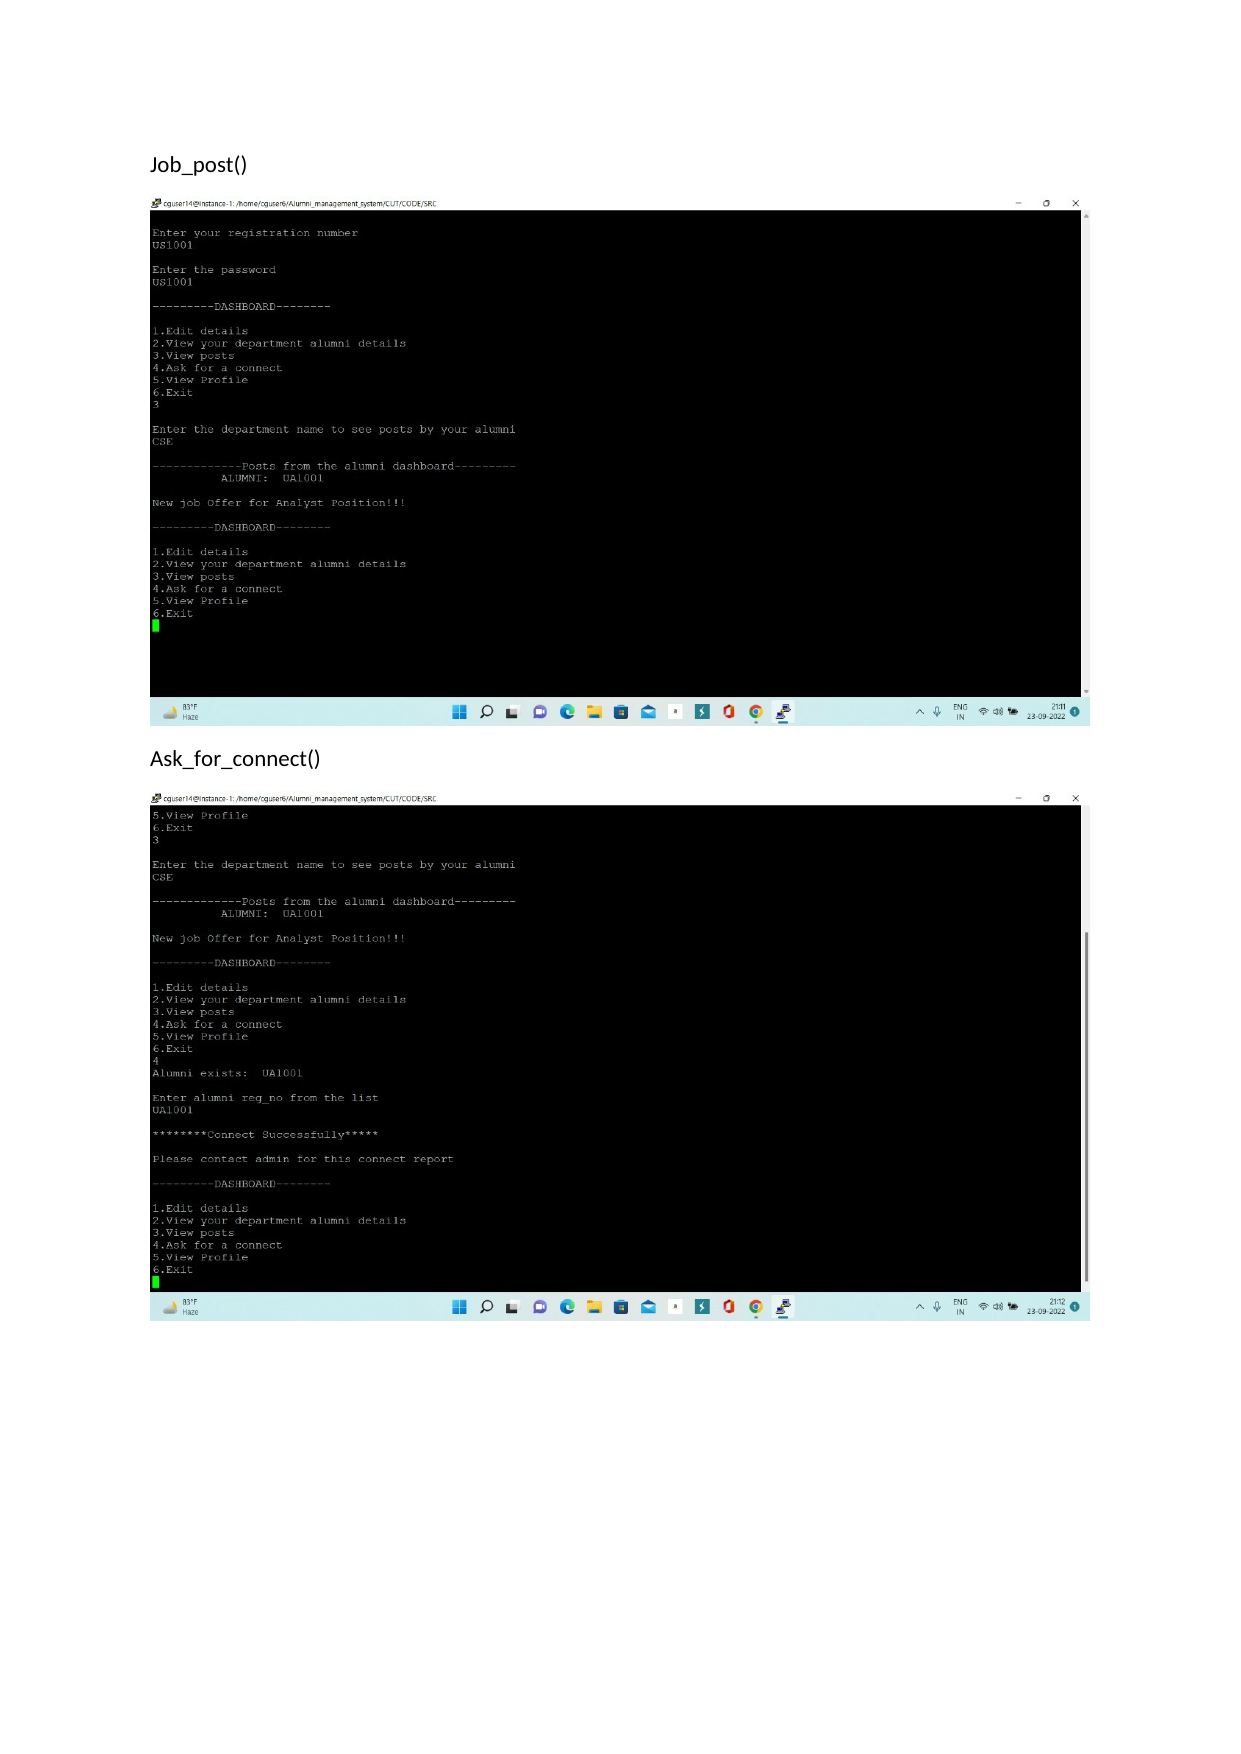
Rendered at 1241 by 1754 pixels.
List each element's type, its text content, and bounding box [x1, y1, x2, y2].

picture [150, 791, 1091, 1321]
picture [150, 196, 1091, 726]
text Ask_for_connect() [150, 744, 1090, 773]
text Job_post() [150, 150, 1090, 178]
